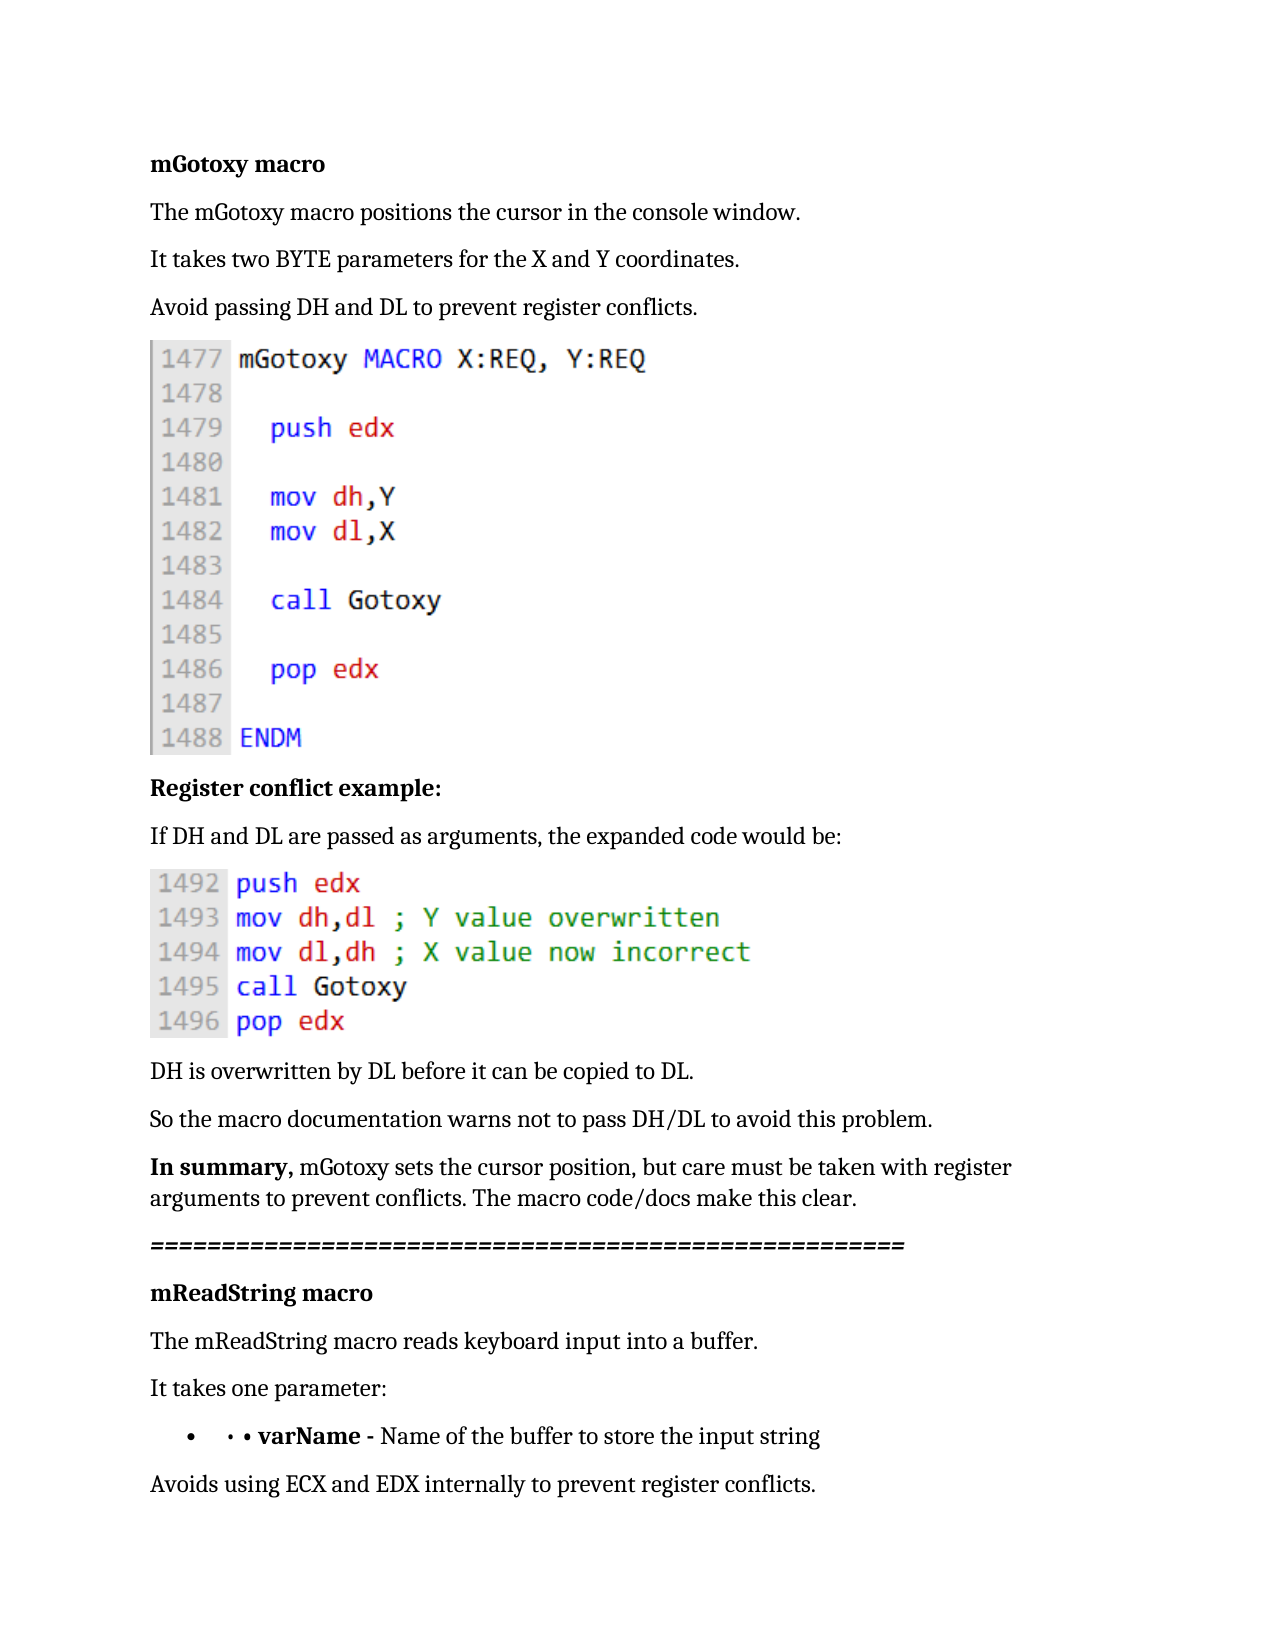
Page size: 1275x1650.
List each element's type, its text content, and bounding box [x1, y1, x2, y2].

text It takes one parameter: [150, 1374, 1125, 1403]
text The mReadString macro reads keyboard input into a buffer. [150, 1327, 1125, 1355]
text So the macro documentation warns not to pass DH/DL to avoid this problem. [150, 1105, 1125, 1133]
text ===================================================== [150, 1231, 1125, 1260]
text Avoid passing DH and DL to prevent register conflicts. [150, 293, 1125, 322]
text Register conflict example: [150, 774, 1125, 803]
text The mGotoxy macro positions the cursor in the console window. [150, 198, 1125, 226]
picture [150, 340, 922, 755]
text If DH and DL are passed as arguments, the expanded code would be: [150, 822, 1125, 850]
picture [150, 869, 841, 1038]
text mGotoxy macro [150, 150, 1125, 179]
text Avoids using ECX and EDX internally to prevent register conflicts. [150, 1470, 1125, 1498]
text It takes two BYTE parameters for the X and Y coordinates. [150, 245, 1125, 274]
text mReadString macro [150, 1279, 1125, 1308]
text DH is overwritten by DL before it can be copied to DL. [150, 1057, 1125, 1086]
text In summary, mGotoxy sets the cursor position, but care must be taken with register arguments to prevent conflicts. The macro code/docs make this clear. [150, 1152, 1125, 1212]
list • • varName - Name of the buffer to store the input string [187, 1422, 1125, 1451]
